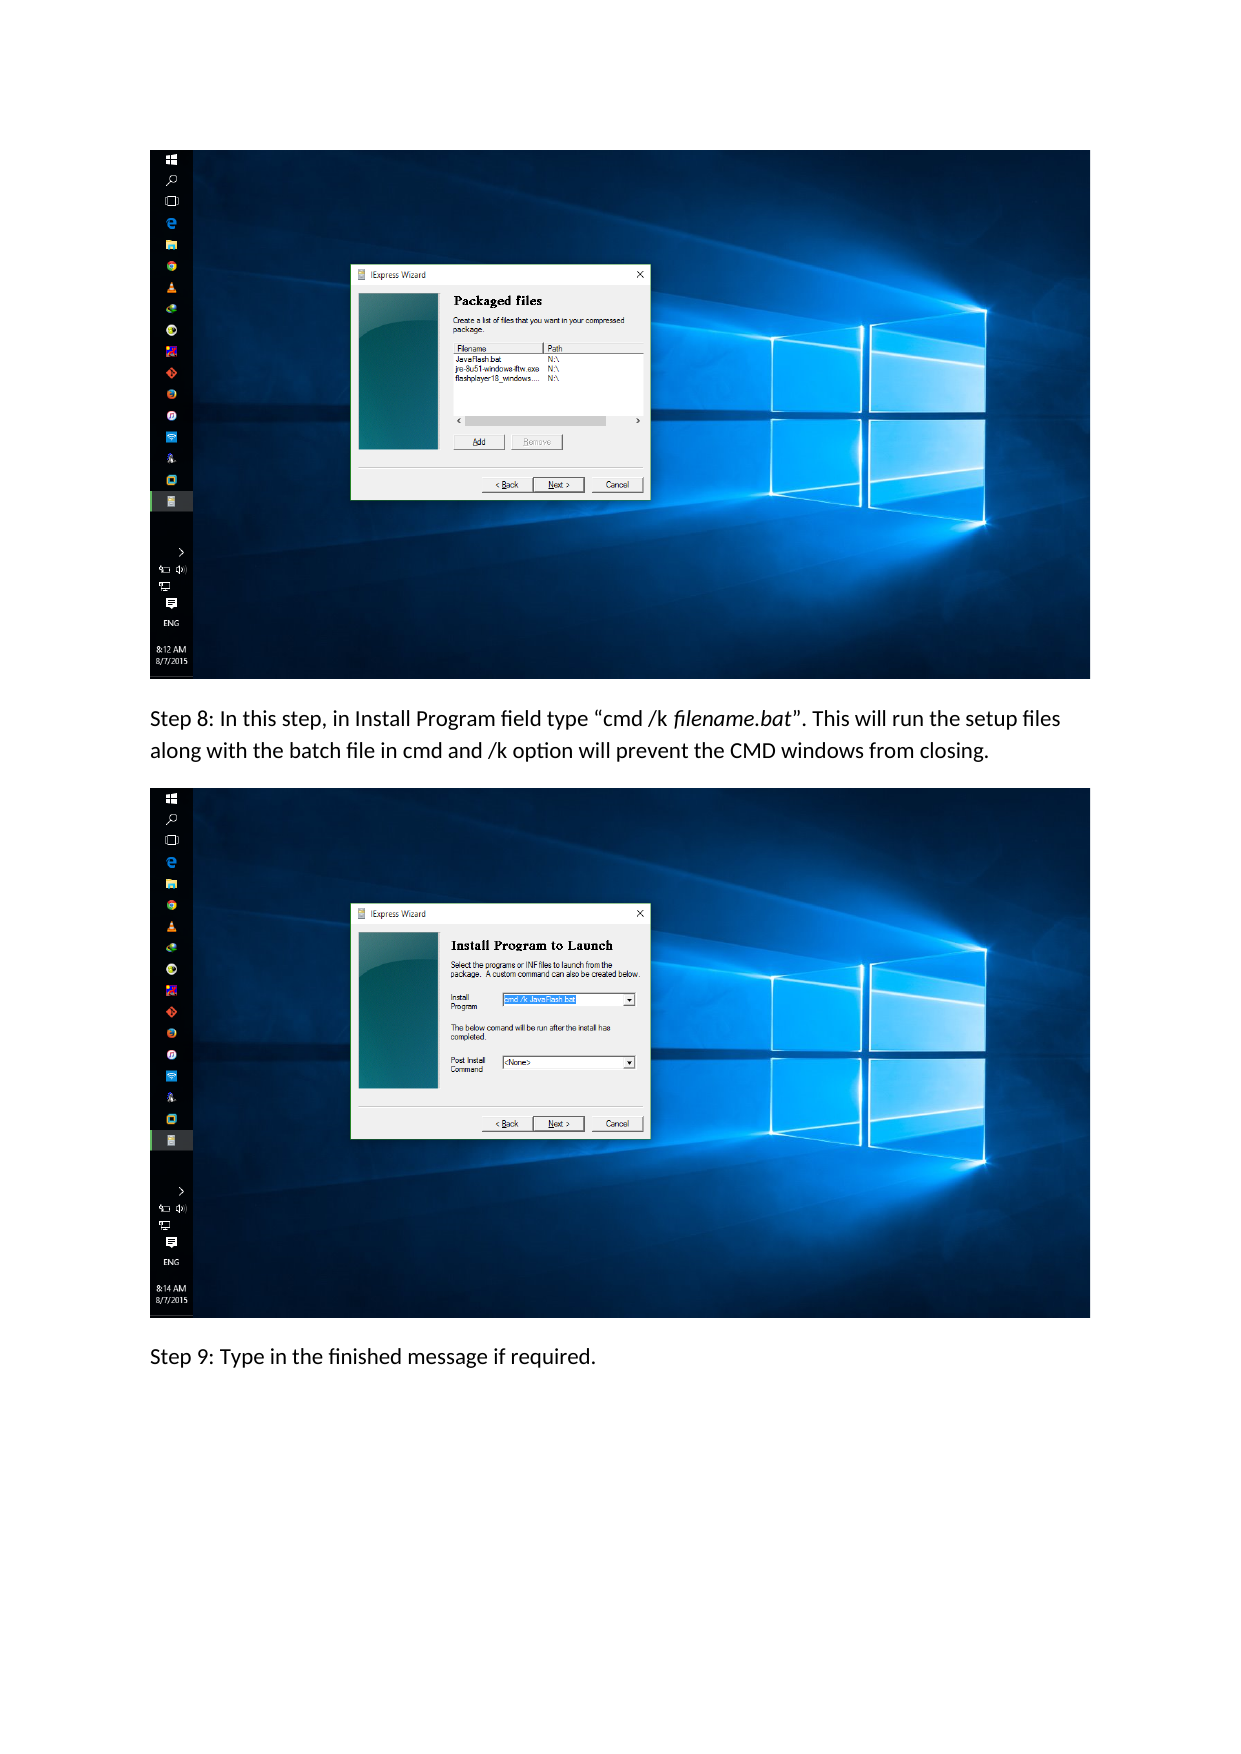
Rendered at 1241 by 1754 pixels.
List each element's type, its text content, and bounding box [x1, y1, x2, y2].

text Step 8: In this step, in Install Program field type “cmd /k filename.bat”. This will run the setup files along with the batch file in cmd and /k option will prevent the CMD windows from closing. [150, 704, 1090, 764]
text Step 9: Type in the finished message if required. [150, 1342, 1090, 1371]
picture [150, 150, 1091, 679]
picture [150, 788, 1091, 1318]
